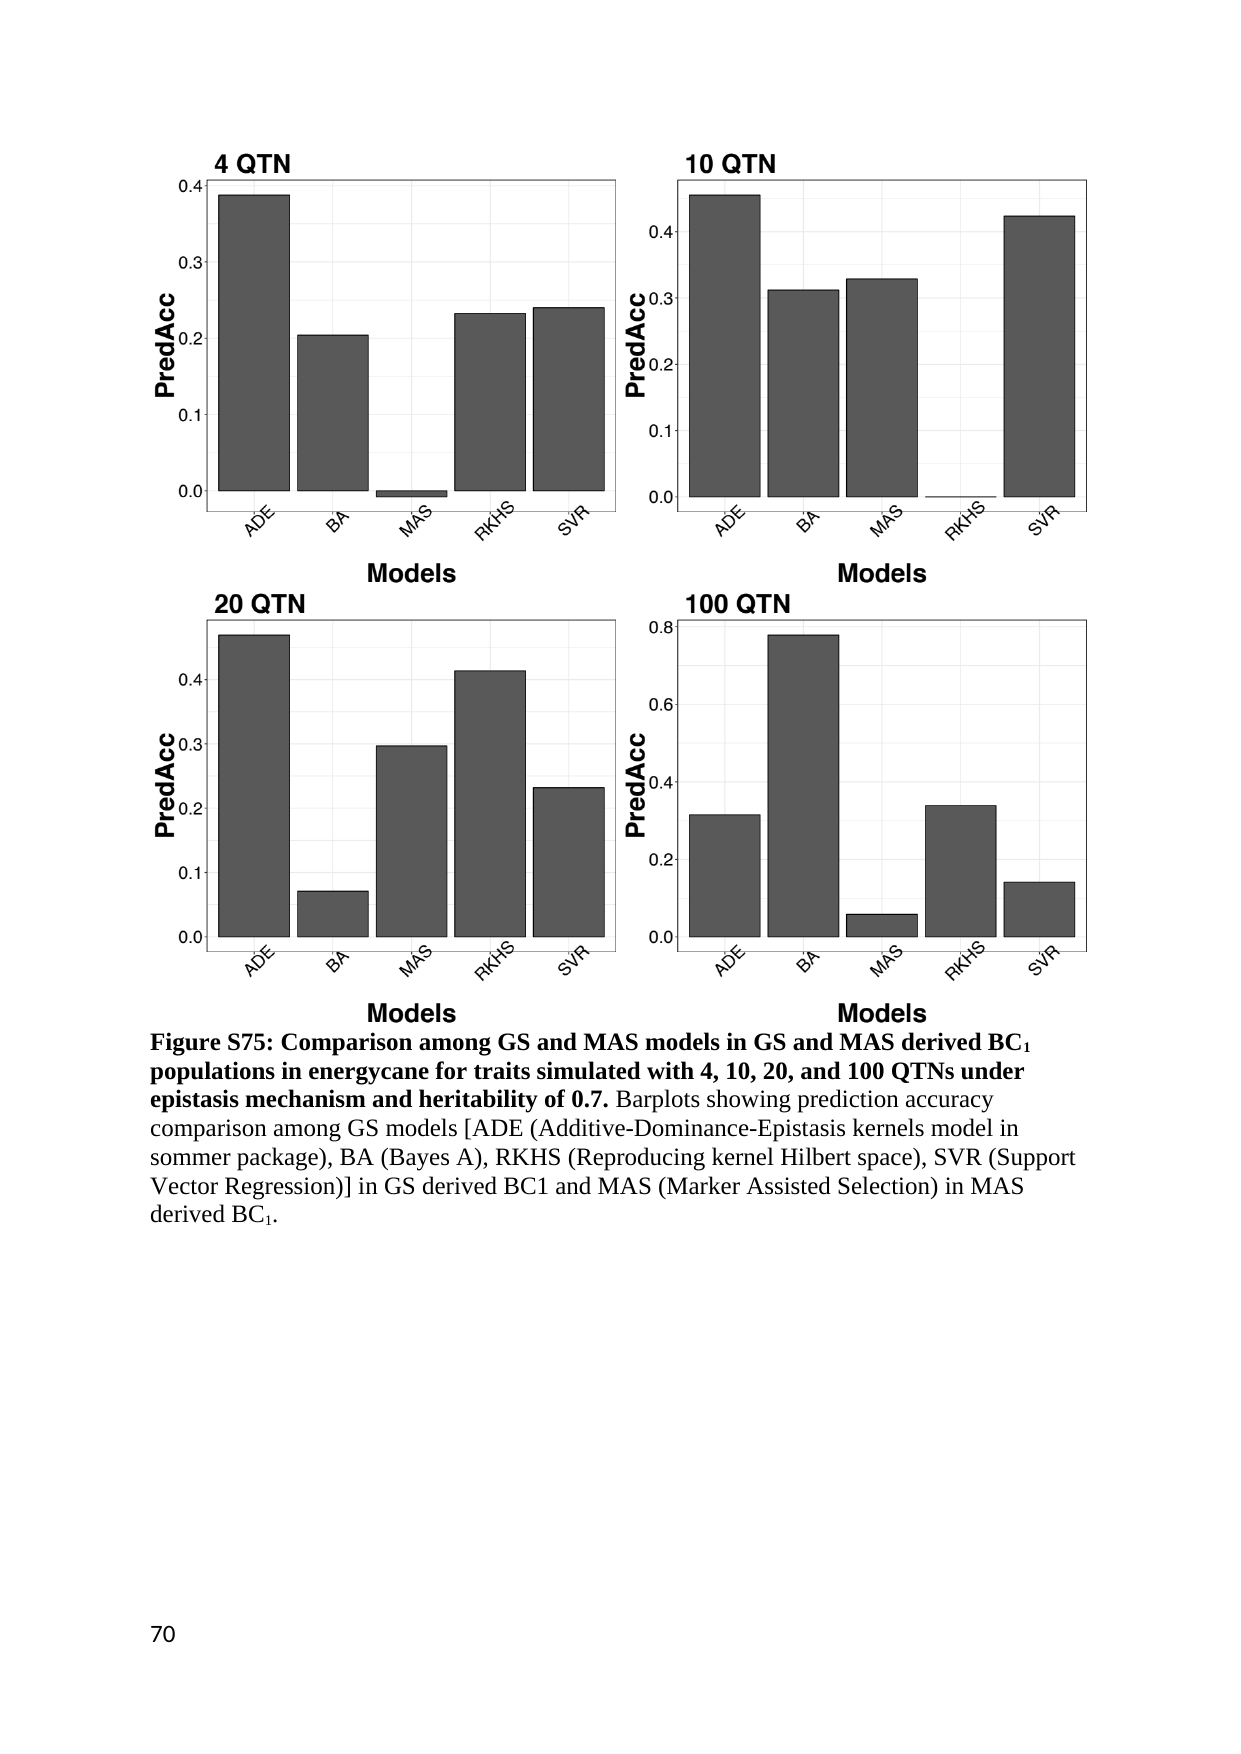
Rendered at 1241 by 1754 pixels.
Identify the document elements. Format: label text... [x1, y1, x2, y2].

text Figure S75: Comparison among GS and MAS models in GS and MAS derived BC1 populations in energycane for traits simulated with 4, 10, 20, and 100 QTNs under epistasis mechanism and heritability of 0.7. Barplots showing prediction accuracy comparison among GS models [ADE (Additive-Dominance-Epistasis kernels model in sommer package), BA (Bayes A), RKHS (Reproducing kernel Hilbert space), SVR (Support Vector Regression)] in GS derived BC1 and MAS (Marker Assisted Selection) in MAS derived BC1. [150, 1027, 1090, 1228]
